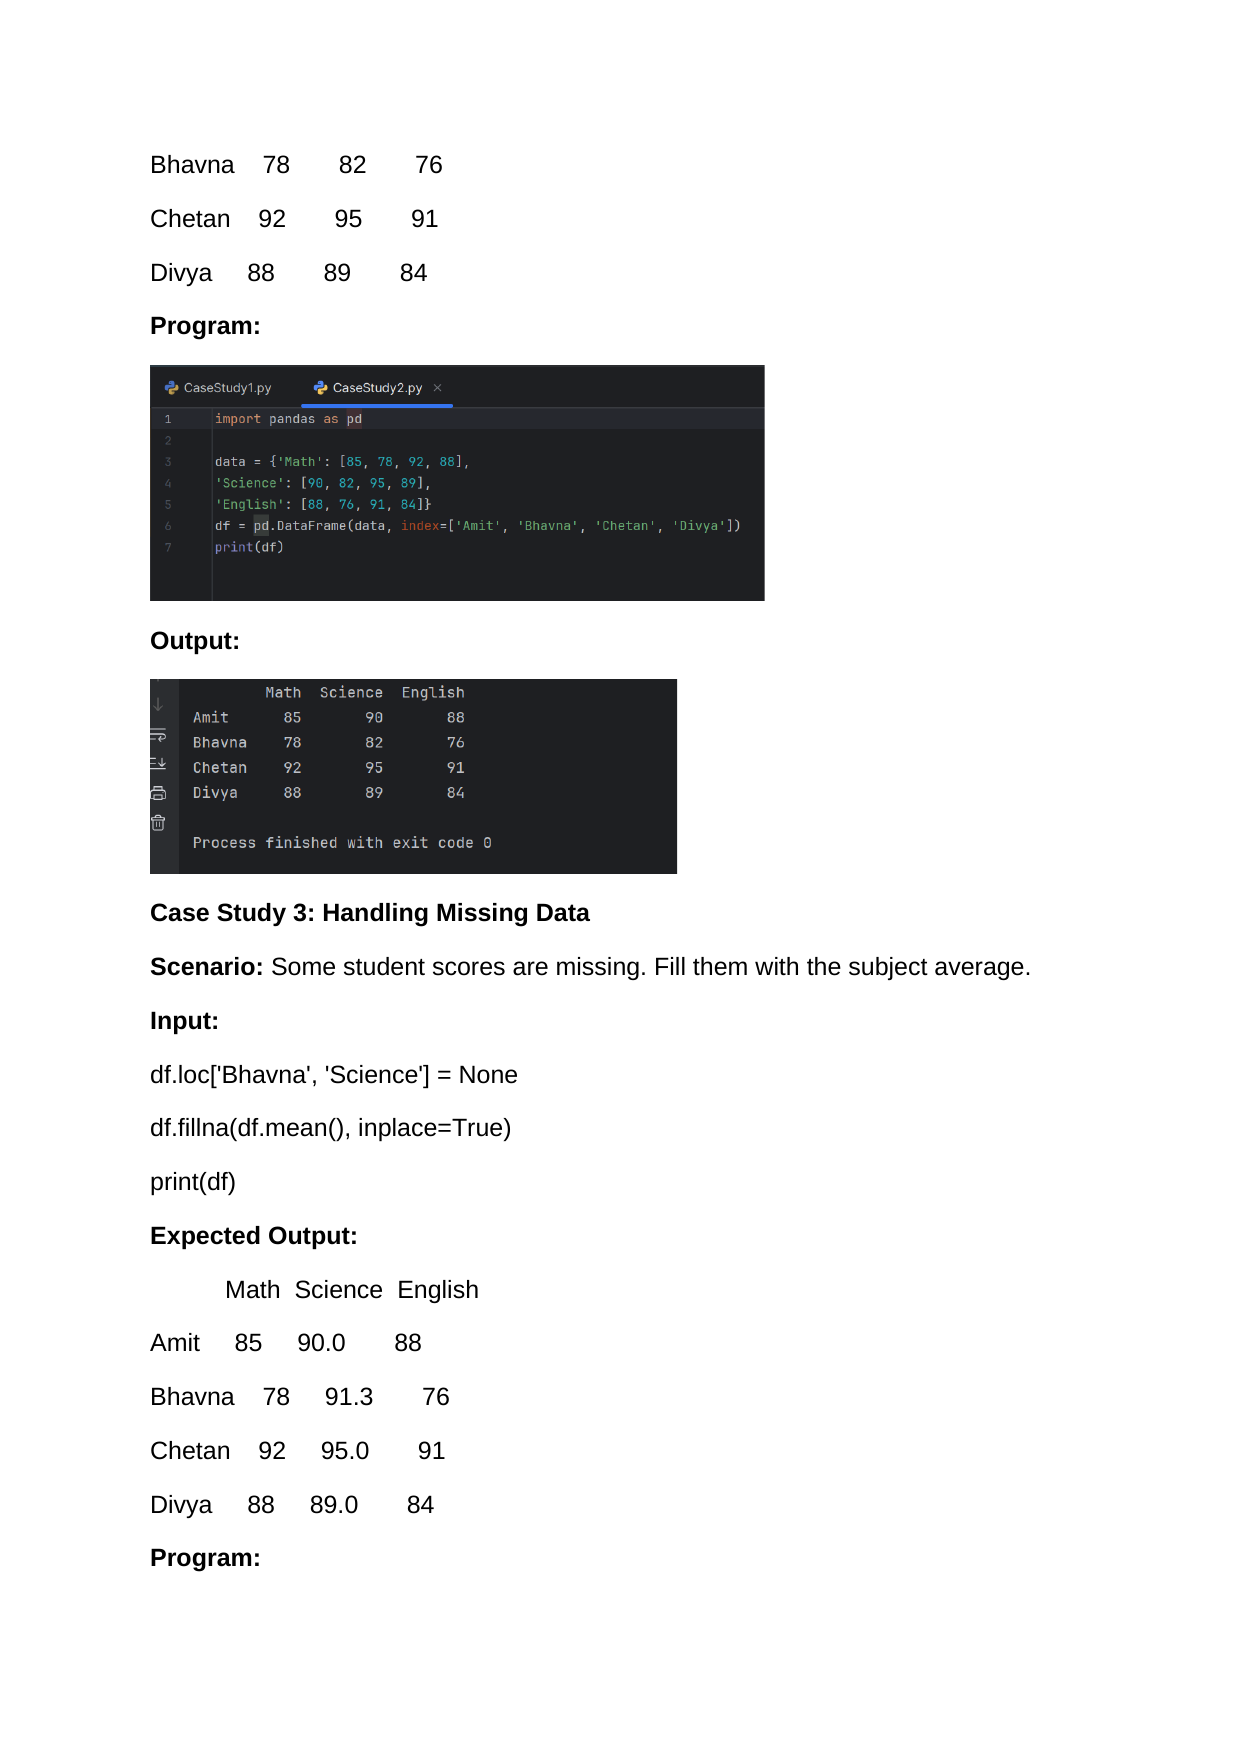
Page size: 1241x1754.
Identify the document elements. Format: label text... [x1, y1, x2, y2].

text Program: [150, 1543, 1090, 1572]
text Bhavna 78 82 76 [150, 150, 1090, 179]
text Amit 85 90.0 88 [150, 1328, 1090, 1357]
text Divya 88 89.0 84 [150, 1490, 1090, 1518]
text df.fillna(df.mean(), inplace=True) [150, 1113, 1090, 1142]
text Bhavna 78 91.3 76 [150, 1382, 1090, 1411]
picture [150, 365, 765, 601]
text Expected Output: [150, 1221, 1090, 1250]
text Math Science English [150, 1275, 1090, 1303]
text Divya 88 89 84 [150, 257, 1090, 286]
text Output: [150, 626, 1090, 655]
text Program: [150, 311, 1090, 340]
text Scenario: Some student scores are missing. Fill them with the subject average. [150, 952, 1090, 981]
text Input: [150, 1006, 1090, 1035]
picture [150, 679, 678, 874]
text print(df) [150, 1167, 1090, 1196]
text Chetan 92 95.0 91 [150, 1436, 1090, 1465]
text Case Study 3: Handling Missing Data [150, 898, 1090, 927]
text Chetan 92 95 91 [150, 204, 1090, 232]
text df.loc['Bhavna', 'Science'] = None [150, 1060, 1090, 1088]
